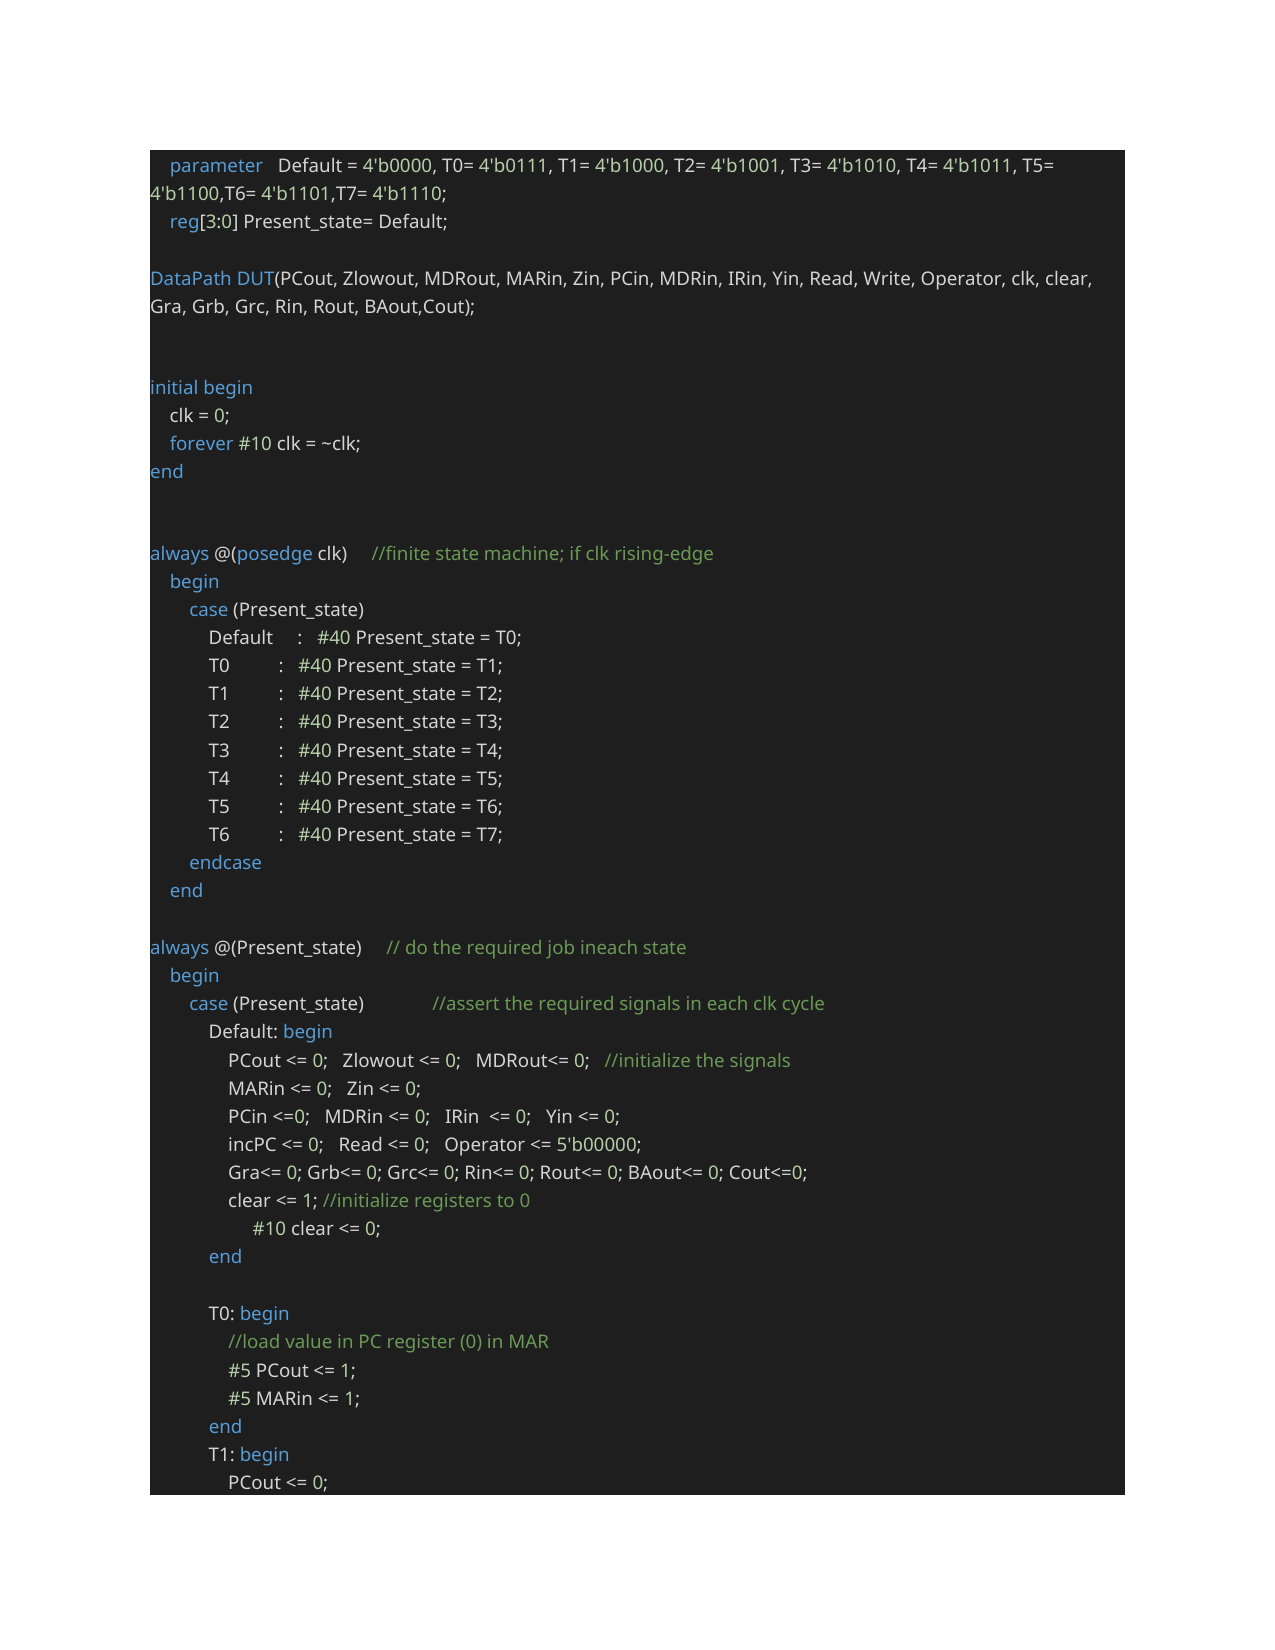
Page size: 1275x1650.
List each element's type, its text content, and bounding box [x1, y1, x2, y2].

text clk = 0; [150, 400, 1125, 428]
text forever #10 clk = ~clk; [150, 428, 1125, 456]
text T6 : #40 Present_state = T7; [150, 819, 1125, 847]
text Default : #40 Present_state = T0; [150, 622, 1125, 650]
text T5 : #40 Present_state = T6; [150, 791, 1125, 819]
text reg[3:0] Present_state= Default; [150, 206, 1125, 234]
text T1: begin [150, 1439, 1125, 1467]
text T0: begin [150, 1298, 1125, 1326]
text PCout <= 0; Zlowout <= 0; MDRout<= 0; //initialize the signals [150, 1044, 1125, 1072]
text DataPath DUT(PCout, Zlowout, MDRout, MARin, Zin, PCin, MDRin, IRin, Yin, Read, Write, Operator, clk, clear, [150, 262, 1125, 291]
text Gra<= 0; Grb<= 0; Grc<= 0; Rin<= 0; Rout<= 0; BAout<= 0; Cout<=0; [150, 1157, 1125, 1185]
text begin [150, 960, 1125, 988]
text parameter Default = 4'b0000, T0= 4'b0111, T1= 4'b1000, T2= 4'b1001, T3= 4'b1010, T4= 4'b1011, T5= 4'b1100,T6= 4'b1101,T7= 4'b1110; [150, 150, 1125, 206]
text #10 clear <= 0; [150, 1213, 1125, 1241]
text T4 : #40 Present_state = T5; [150, 762, 1125, 791]
text case (Present_state) //assert the required signals in each clk cycle [150, 988, 1125, 1016]
text begin [150, 566, 1125, 594]
text endcase [150, 847, 1125, 875]
text Default: begin [150, 1016, 1125, 1044]
text T1 : #40 Present_state = T2; [150, 678, 1125, 706]
text #5 PCout <= 1; [150, 1354, 1125, 1382]
text end [150, 1241, 1125, 1269]
text MARin <= 0; Zin <= 0; [150, 1072, 1125, 1101]
text PCin <=0; MDRin <= 0; IRin <= 0; Yin <= 0; [150, 1101, 1125, 1129]
text end [150, 456, 1125, 484]
text PCout <= 0; [150, 1467, 1125, 1495]
text incPC <= 0; Read <= 0; Operator <= 5'b00000; [150, 1129, 1125, 1157]
text //load value in PC register (0) in MAR [150, 1326, 1125, 1354]
text clear <= 1; //initialize registers to 0 [150, 1185, 1125, 1213]
text case (Present_state) [150, 594, 1125, 622]
text #5 MARin <= 1; [150, 1382, 1125, 1411]
text Gra, Grb, Grc, Rin, Rout, BAout,Cout); [150, 291, 1125, 319]
text T3 : #40 Present_state = T4; [150, 734, 1125, 762]
text always @(Present_state) // do the required job ineach state [150, 932, 1125, 960]
text initial begin [150, 372, 1125, 400]
text T0 : #40 Present_state = T1; [150, 650, 1125, 678]
text always @(posedge clk) //finite state machine; if clk rising-edge [150, 537, 1125, 566]
text end [150, 875, 1125, 903]
text end [150, 1411, 1125, 1439]
text T2 : #40 Present_state = T3; [150, 706, 1125, 734]
